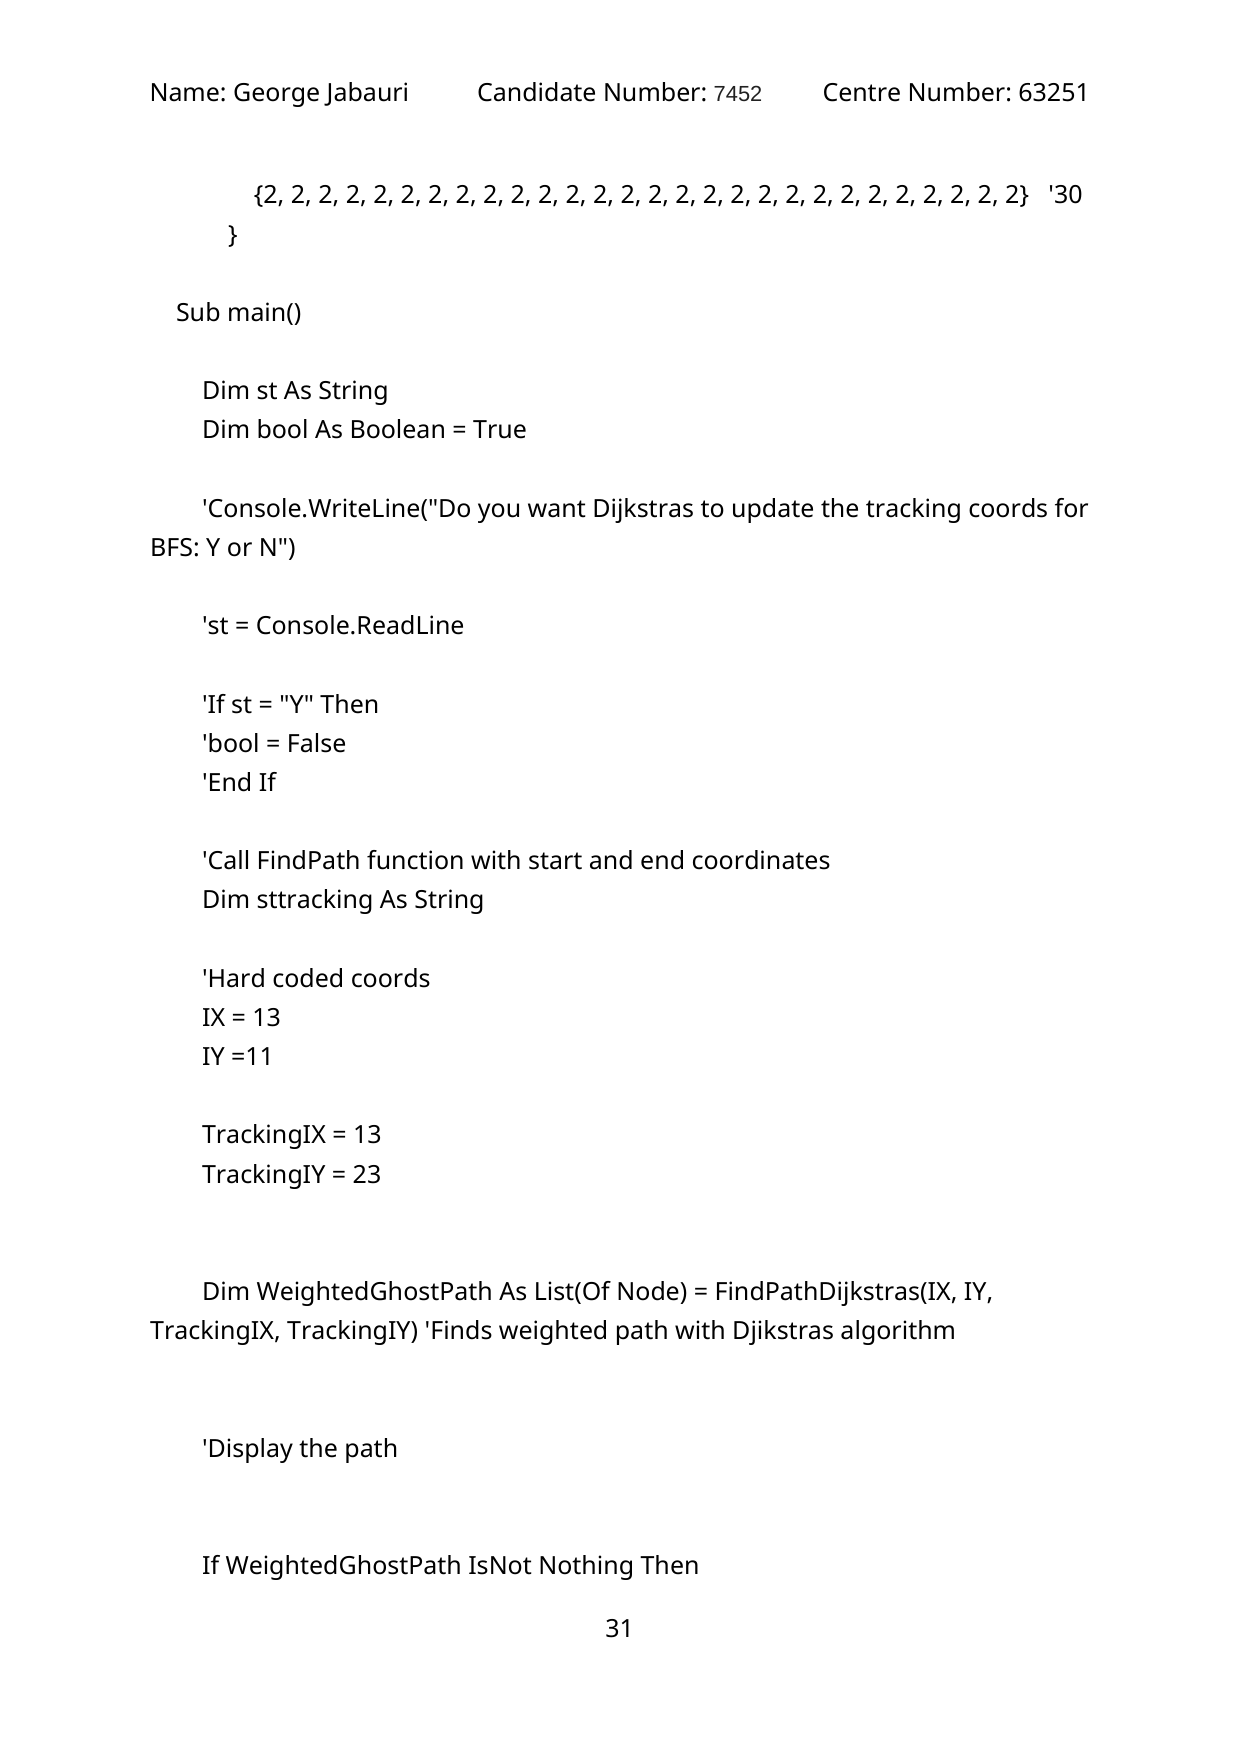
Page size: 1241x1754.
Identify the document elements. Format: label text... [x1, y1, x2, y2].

text 'Call FindPath function with start and end coordinates [150, 843, 1090, 877]
text Dim WeightedGhostPath As List(Of Node) = FindPathDijkstras(IX, IY, TrackingIX, TrackingIY) 'Finds weighted path with Djikstras algorithm [150, 1274, 1090, 1347]
text Dim sttracking As String [150, 882, 1090, 916]
text 'If st = "Y" Then [150, 686, 1090, 720]
text IY =11 [150, 1039, 1090, 1073]
text 'Console.WriteLine("Do you want Dijkstras to update the tracking coords for BFS: Y or N") [150, 491, 1090, 564]
text If WeightedGhostPath IsNot Nothing Then [150, 1548, 1090, 1582]
text Sub main() [150, 295, 1090, 329]
text 'Hard coded coords [150, 961, 1090, 994]
text Dim bool As Boolean = True [150, 412, 1090, 446]
text Dim st As String [150, 373, 1090, 407]
text IX = 13 [150, 1000, 1090, 1034]
text TrackingIY = 23 [150, 1156, 1090, 1190]
text } [150, 216, 1090, 250]
text TrackingIX = 13 [150, 1117, 1090, 1151]
text 'bool = False [150, 726, 1090, 759]
text 'Display the path [150, 1431, 1090, 1464]
text {2, 2, 2, 2, 2, 2, 2, 2, 2, 2, 2, 2, 2, 2, 2, 2, 2, 2, 2, 2, 2, 2, 2, 2, 2, 2, 2, 2} '30 [150, 177, 1090, 211]
text 'st = Console.ReadLine [150, 608, 1090, 642]
text 'End If [150, 765, 1090, 799]
